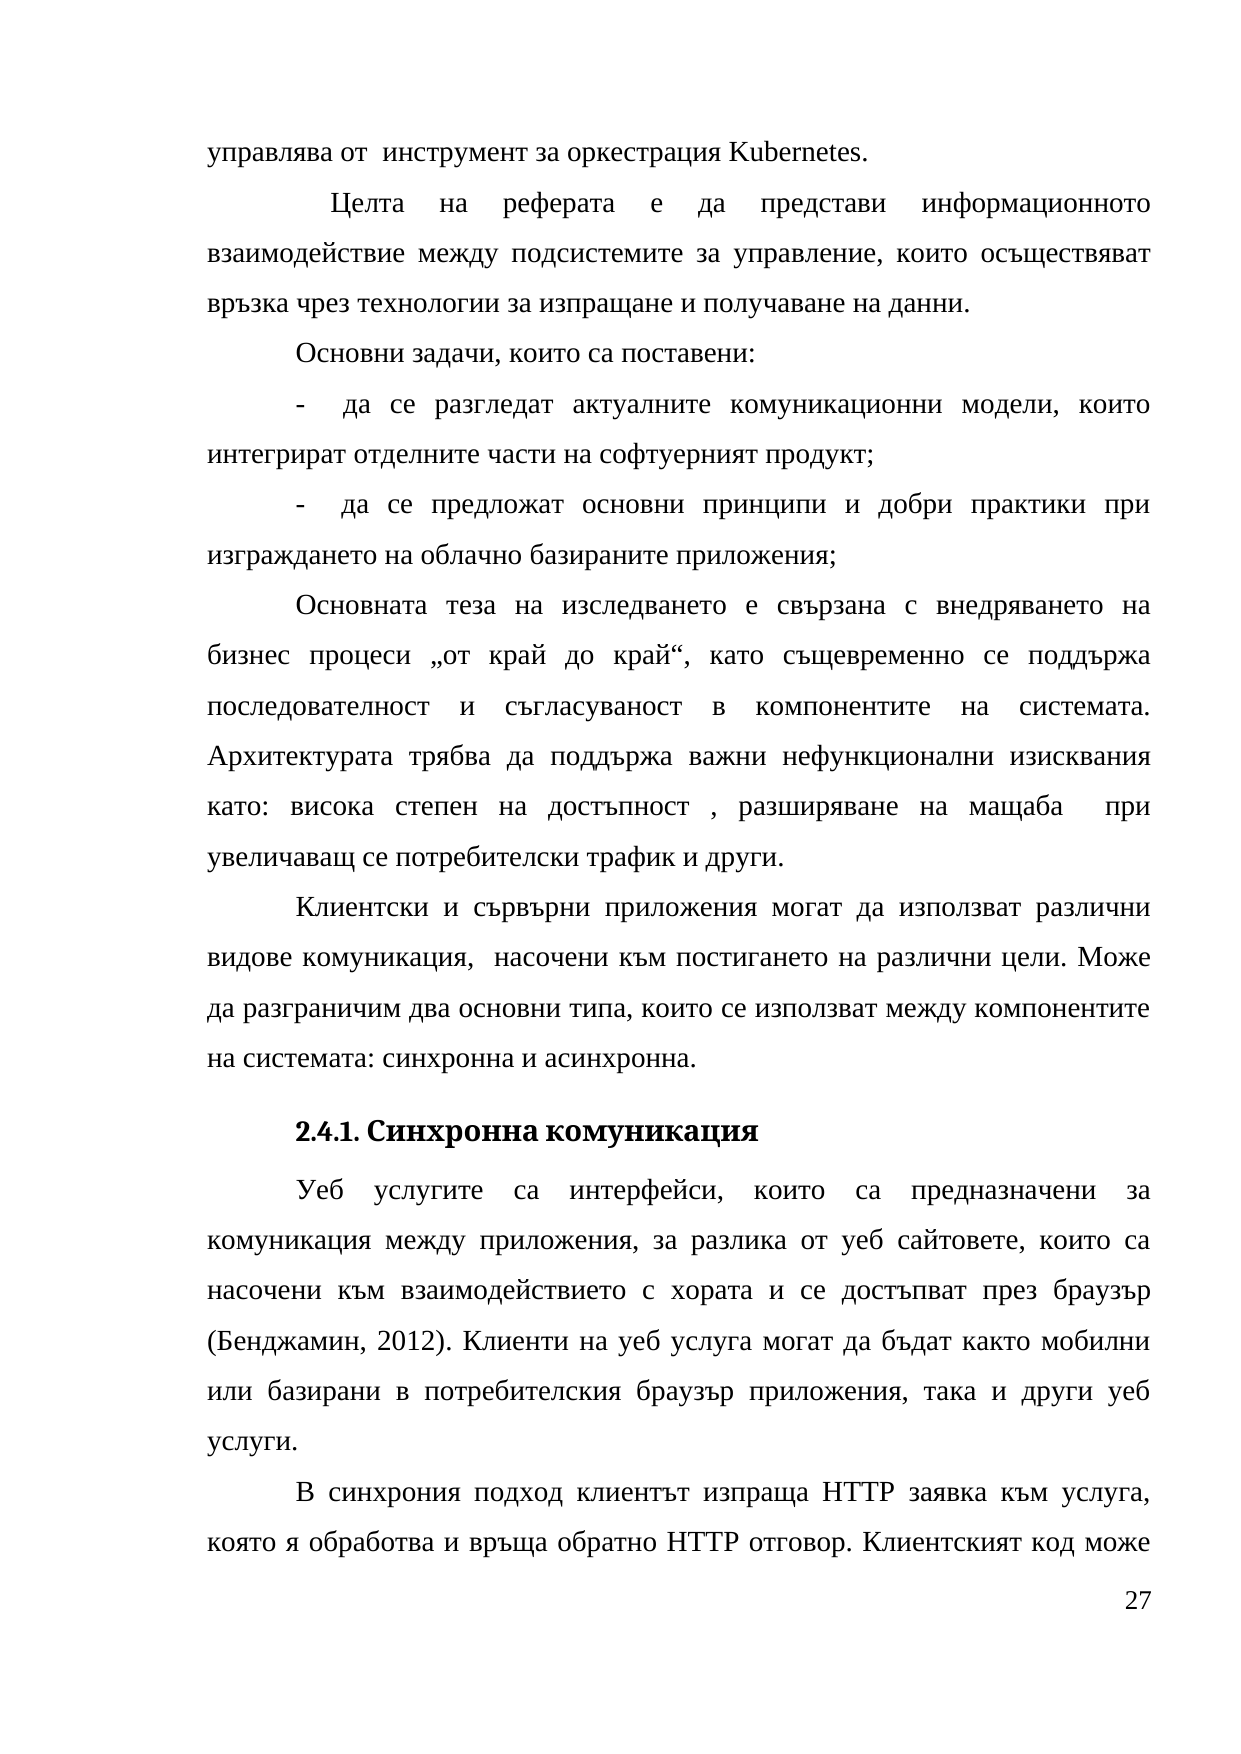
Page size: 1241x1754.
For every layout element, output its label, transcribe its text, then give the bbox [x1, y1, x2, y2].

text - да се разгледат актуалните комуникационни модели, които интегрират отделните части на софтуерният продукт; [207, 386, 1152, 470]
text Основната теза на изследването е свързана с внедряването на бизнес процеси „от край до край“, като същевременно се поддържа последователност и съгласуваност в компонентите на системата. Архитектурата трябва да поддържа важни нефункционални изисквания като: висока степен на достъпност , разширяване на мащаба при увеличаващ се потребителски трафик и други. [207, 587, 1152, 872]
text Основни задачи, които са поставени: [207, 336, 1152, 369]
text Уеб услугите са интерфейси, които са предназначени за комуникация между приложения, за разлика от уеб сайтовете, които са насочени към взаимодействието с хората и се достъпват през браузър (Бенджамин, 2012). Клиенти на уеб услуга могат да бъдат както мобилни или базирани в потребителския браузър приложения, така и други уеб услуги. [207, 1172, 1152, 1457]
text Клиентски и сървърни приложения могат да използват различни видове комуникация, насочени към постигането на различни цели. Може да разграничим два основни типа, които се използват между компонентите на системата: синхронна и асинхронна. [207, 889, 1152, 1073]
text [207, 1474, 1152, 1558]
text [207, 134, 1152, 168]
text Целта на реферата е да представи информационното взаимодействие между подсистемите за управление, които осъществяват връзка чрез технологии за изпращане и получаване на данни. [207, 185, 1152, 319]
text - да се предложат основни принципи и добри практики при изграждането на облачно базираните приложения; [207, 487, 1152, 570]
subtitle 2.4.1. Синхронна комуникация [207, 1115, 1152, 1149]
